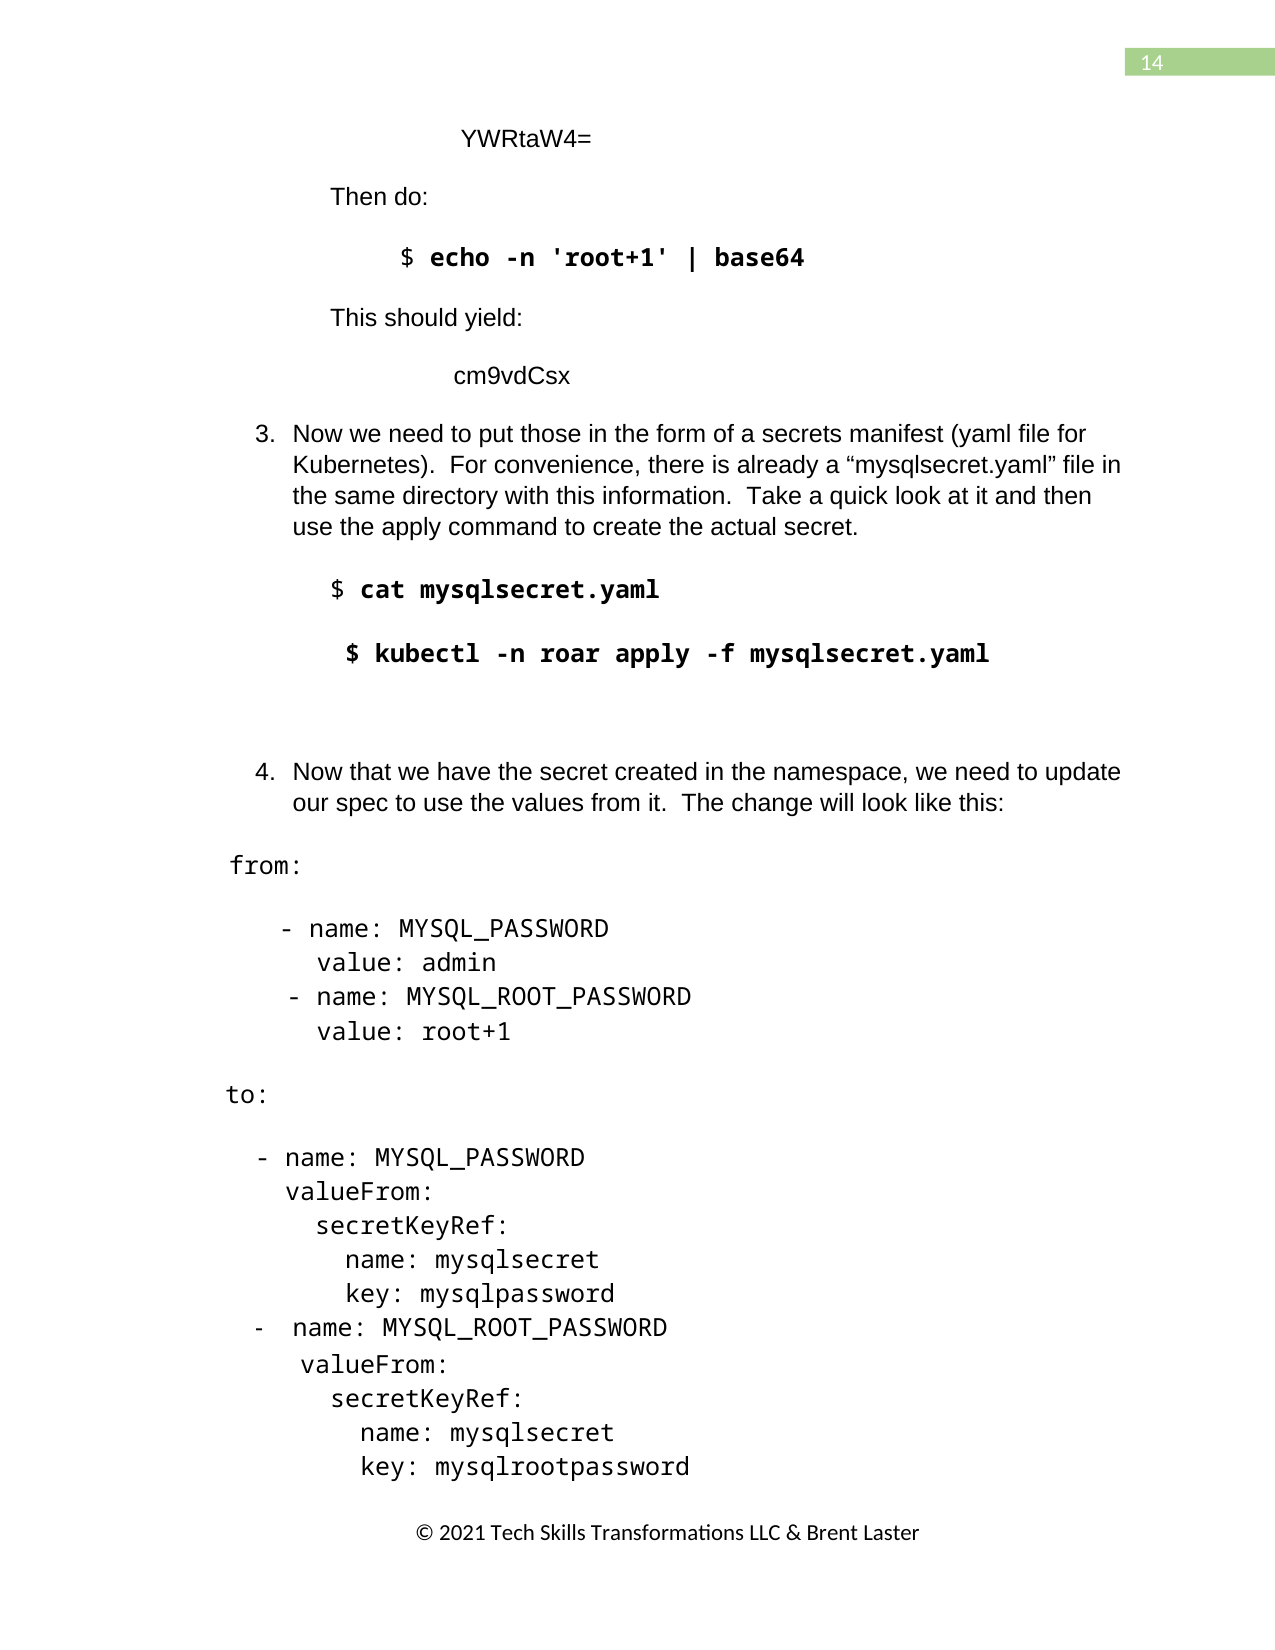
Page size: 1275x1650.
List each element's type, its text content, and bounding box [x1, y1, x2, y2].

list name: MYSQL_ROOT_PASSWORD [255, 1310, 1125, 1344]
text $ kubectl -n roar apply -f mysqlsecret.yaml [180, 635, 1125, 669]
text valueFrom: [255, 1174, 1125, 1208]
text This should yield: [255, 303, 1125, 332]
text to: [180, 1076, 1125, 1110]
text secretKeyRef: [255, 1381, 1125, 1415]
text $ cat mysqlsecret.yaml [180, 572, 1125, 606]
text name: mysqlsecret [255, 1242, 1125, 1276]
text YWRtaW4= [180, 124, 1125, 153]
text key: mysqlrootpassword [255, 1449, 1125, 1483]
list Now that we have the secret created in the namespace, we need to update our spec to use the values from it. The change will look like this: [255, 756, 1125, 816]
text valueFrom: [255, 1347, 1125, 1381]
text value: root+1 [226, 1013, 1125, 1047]
list Now we need to put those in the form of a secrets manifest (yaml file for Kubernetes). For convenience, there is already a “mysqlsecret.yaml” file in the same directory with this information. Take a quick look at it and then use the apply command to create the actual secret. [255, 419, 1125, 541]
text cm9vdCsx [180, 361, 1125, 389]
text secretKeyRef: [255, 1208, 1125, 1242]
text from: [180, 848, 1125, 882]
text value: admin [226, 945, 1125, 979]
text key: mysqlpassword [255, 1276, 1125, 1310]
text name: mysqlsecret [255, 1415, 1125, 1449]
text - name: MYSQL_ROOT_PASSWORD [226, 979, 1125, 1013]
text - name: MYSQL_PASSWORD [232, 911, 1125, 945]
text Then do: [255, 182, 1125, 211]
text $ echo -n 'root+1' | base64 [255, 240, 1125, 274]
text - name: MYSQL_PASSWORD [255, 1139, 1125, 1174]
